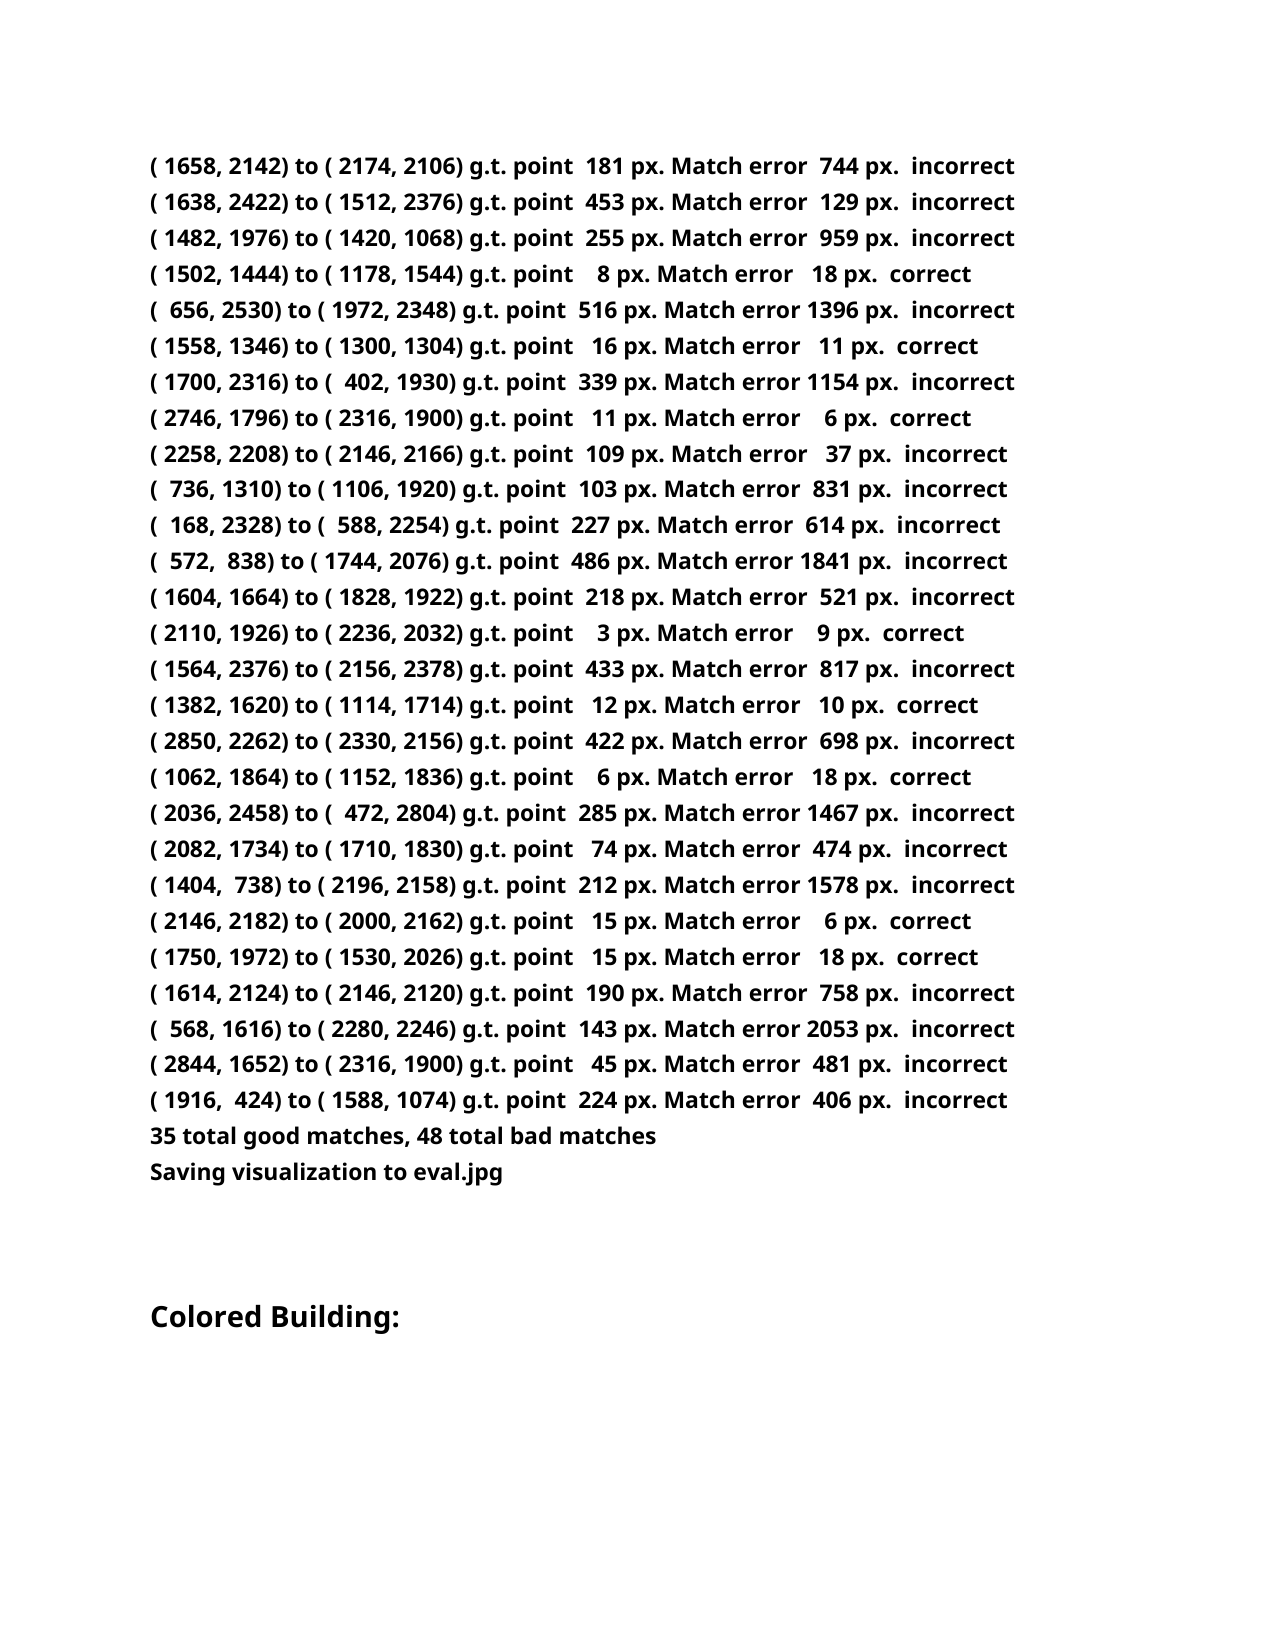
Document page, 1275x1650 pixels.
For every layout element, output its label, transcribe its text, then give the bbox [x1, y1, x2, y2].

text ( 2036, 2458) to ( 472, 2804) g.t. point 285 px. Match error 1467 px. incorrect [150, 797, 1125, 828]
text ( 1482, 1976) to ( 1420, 1068) g.t. point 255 px. Match error 959 px. incorrect [150, 222, 1125, 253]
text 35 total good matches, 48 total bad matches [150, 1120, 1125, 1152]
text ( 1700, 2316) to ( 402, 1930) g.t. point 339 px. Match error 1154 px. incorrect [150, 366, 1125, 397]
text ( 1658, 2142) to ( 2174, 2106) g.t. point 181 px. Match error 744 px. incorrect [150, 150, 1125, 181]
text ( 168, 2328) to ( 588, 2254) g.t. point 227 px. Match error 614 px. incorrect [150, 509, 1125, 541]
text ( 2746, 1796) to ( 2316, 1900) g.t. point 11 px. Match error 6 px. correct [150, 402, 1125, 433]
text ( 1638, 2422) to ( 1512, 2376) g.t. point 453 px. Match error 129 px. incorrect [150, 186, 1125, 217]
text ( 1062, 1864) to ( 1152, 1836) g.t. point 6 px. Match error 18 px. correct [150, 761, 1125, 792]
text ( 2850, 2262) to ( 2330, 2156) g.t. point 422 px. Match error 698 px. incorrect [150, 725, 1125, 756]
text ( 656, 2530) to ( 1972, 2348) g.t. point 516 px. Match error 1396 px. incorrect [150, 294, 1125, 325]
text ( 1564, 2376) to ( 2156, 2378) g.t. point 433 px. Match error 817 px. incorrect [150, 653, 1125, 684]
text ( 1382, 1620) to ( 1114, 1714) g.t. point 12 px. Match error 10 px. correct [150, 689, 1125, 720]
text Colored Building: [150, 1296, 1125, 1336]
text ( 1750, 1972) to ( 1530, 2026) g.t. point 15 px. Match error 18 px. correct [150, 941, 1125, 972]
text ( 2146, 2182) to ( 2000, 2162) g.t. point 15 px. Match error 6 px. correct [150, 905, 1125, 936]
text ( 2258, 2208) to ( 2146, 2166) g.t. point 109 px. Match error 37 px. incorrect [150, 437, 1125, 469]
text ( 1916, 424) to ( 1588, 1074) g.t. point 224 px. Match error 406 px. incorrect [150, 1084, 1125, 1116]
text ( 1404, 738) to ( 2196, 2158) g.t. point 212 px. Match error 1578 px. incorrect [150, 869, 1125, 900]
text ( 572, 838) to ( 1744, 2076) g.t. point 486 px. Match error 1841 px. incorrect [150, 545, 1125, 577]
text ( 1502, 1444) to ( 1178, 1544) g.t. point 8 px. Match error 18 px. correct [150, 258, 1125, 289]
text ( 1604, 1664) to ( 1828, 1922) g.t. point 218 px. Match error 521 px. incorrect [150, 581, 1125, 612]
text Saving visualization to eval.jpg [150, 1156, 1125, 1187]
text ( 568, 1616) to ( 2280, 2246) g.t. point 143 px. Match error 2053 px. incorrect [150, 1012, 1125, 1044]
text ( 2844, 1652) to ( 2316, 1900) g.t. point 45 px. Match error 481 px. incorrect [150, 1048, 1125, 1080]
text ( 1614, 2124) to ( 2146, 2120) g.t. point 190 px. Match error 758 px. incorrect [150, 977, 1125, 1008]
text ( 2082, 1734) to ( 1710, 1830) g.t. point 74 px. Match error 474 px. incorrect [150, 833, 1125, 864]
text ( 1558, 1346) to ( 1300, 1304) g.t. point 16 px. Match error 11 px. correct [150, 330, 1125, 361]
text ( 2110, 1926) to ( 2236, 2032) g.t. point 3 px. Match error 9 px. correct [150, 617, 1125, 648]
text ( 736, 1310) to ( 1106, 1920) g.t. point 103 px. Match error 831 px. incorrect [150, 473, 1125, 505]
